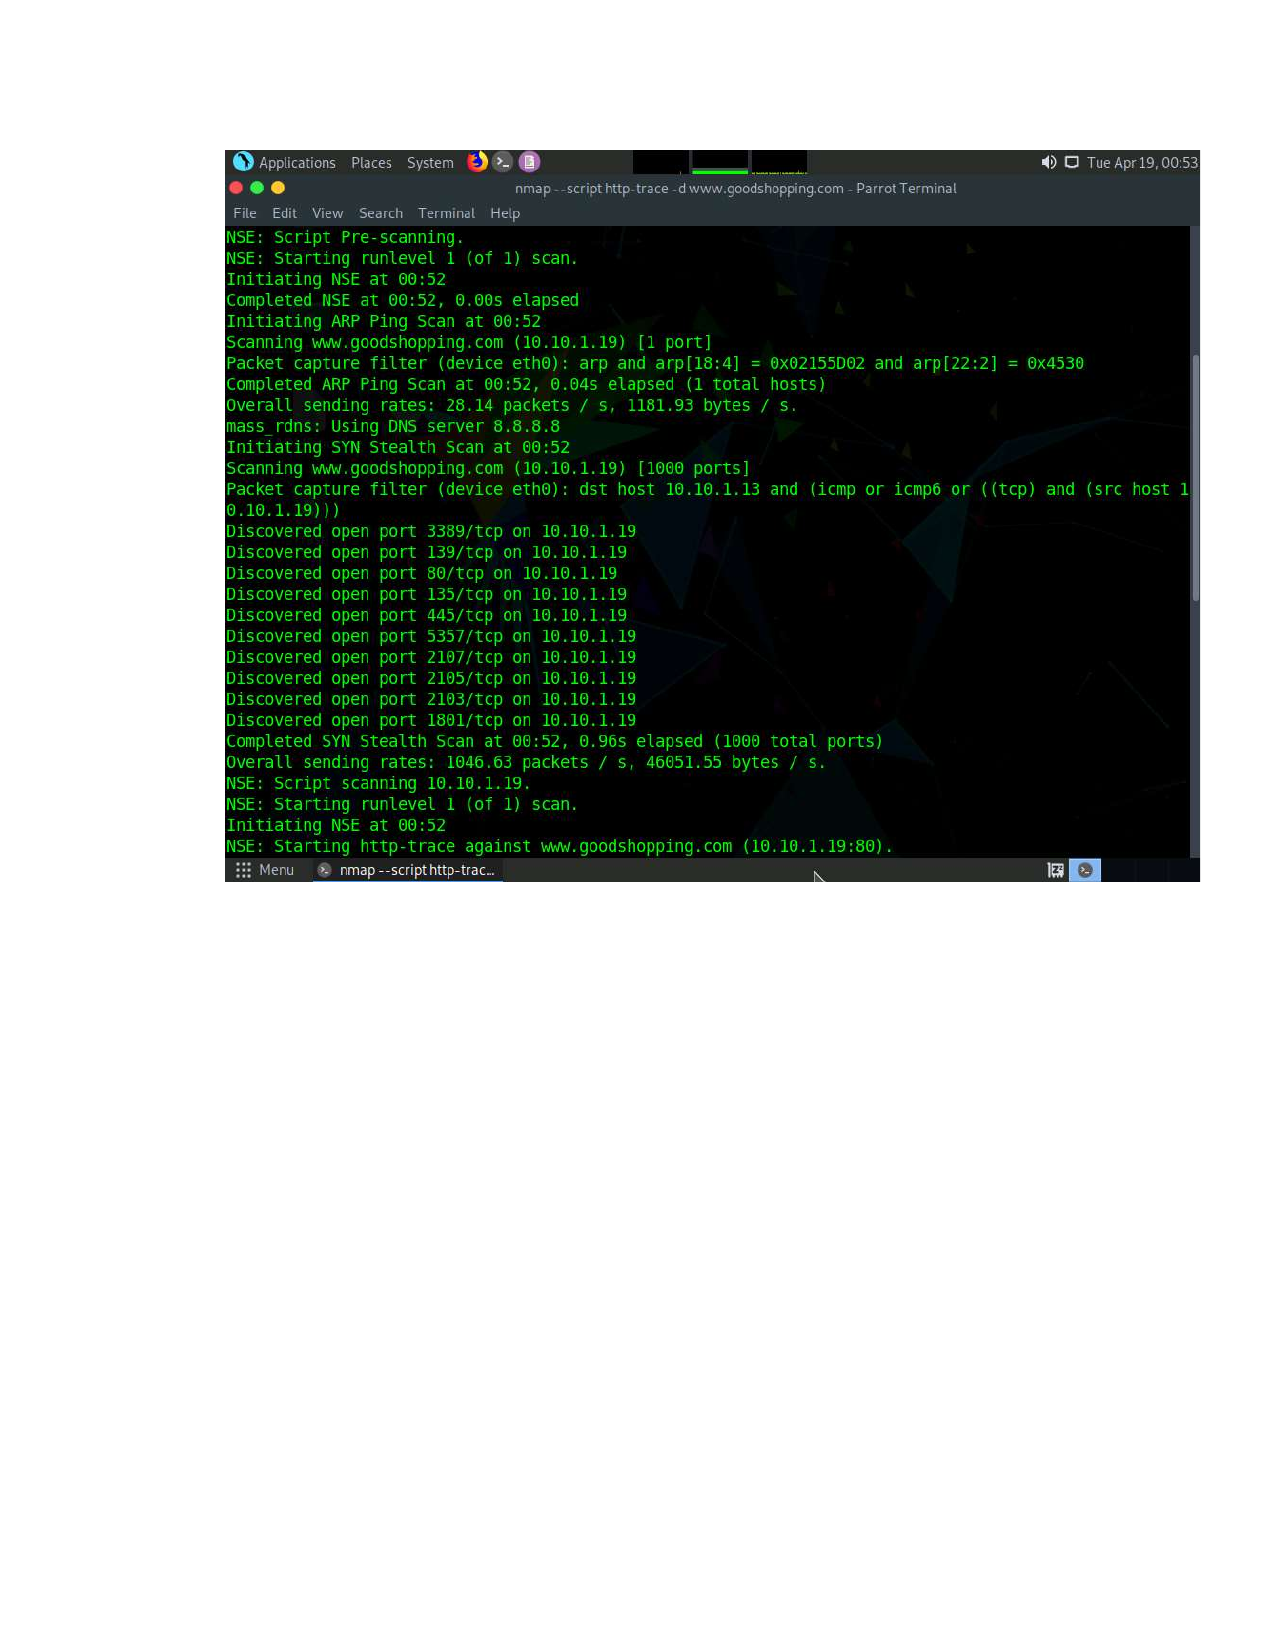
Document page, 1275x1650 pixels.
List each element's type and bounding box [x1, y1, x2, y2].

picture [225, 150, 1200, 882]
